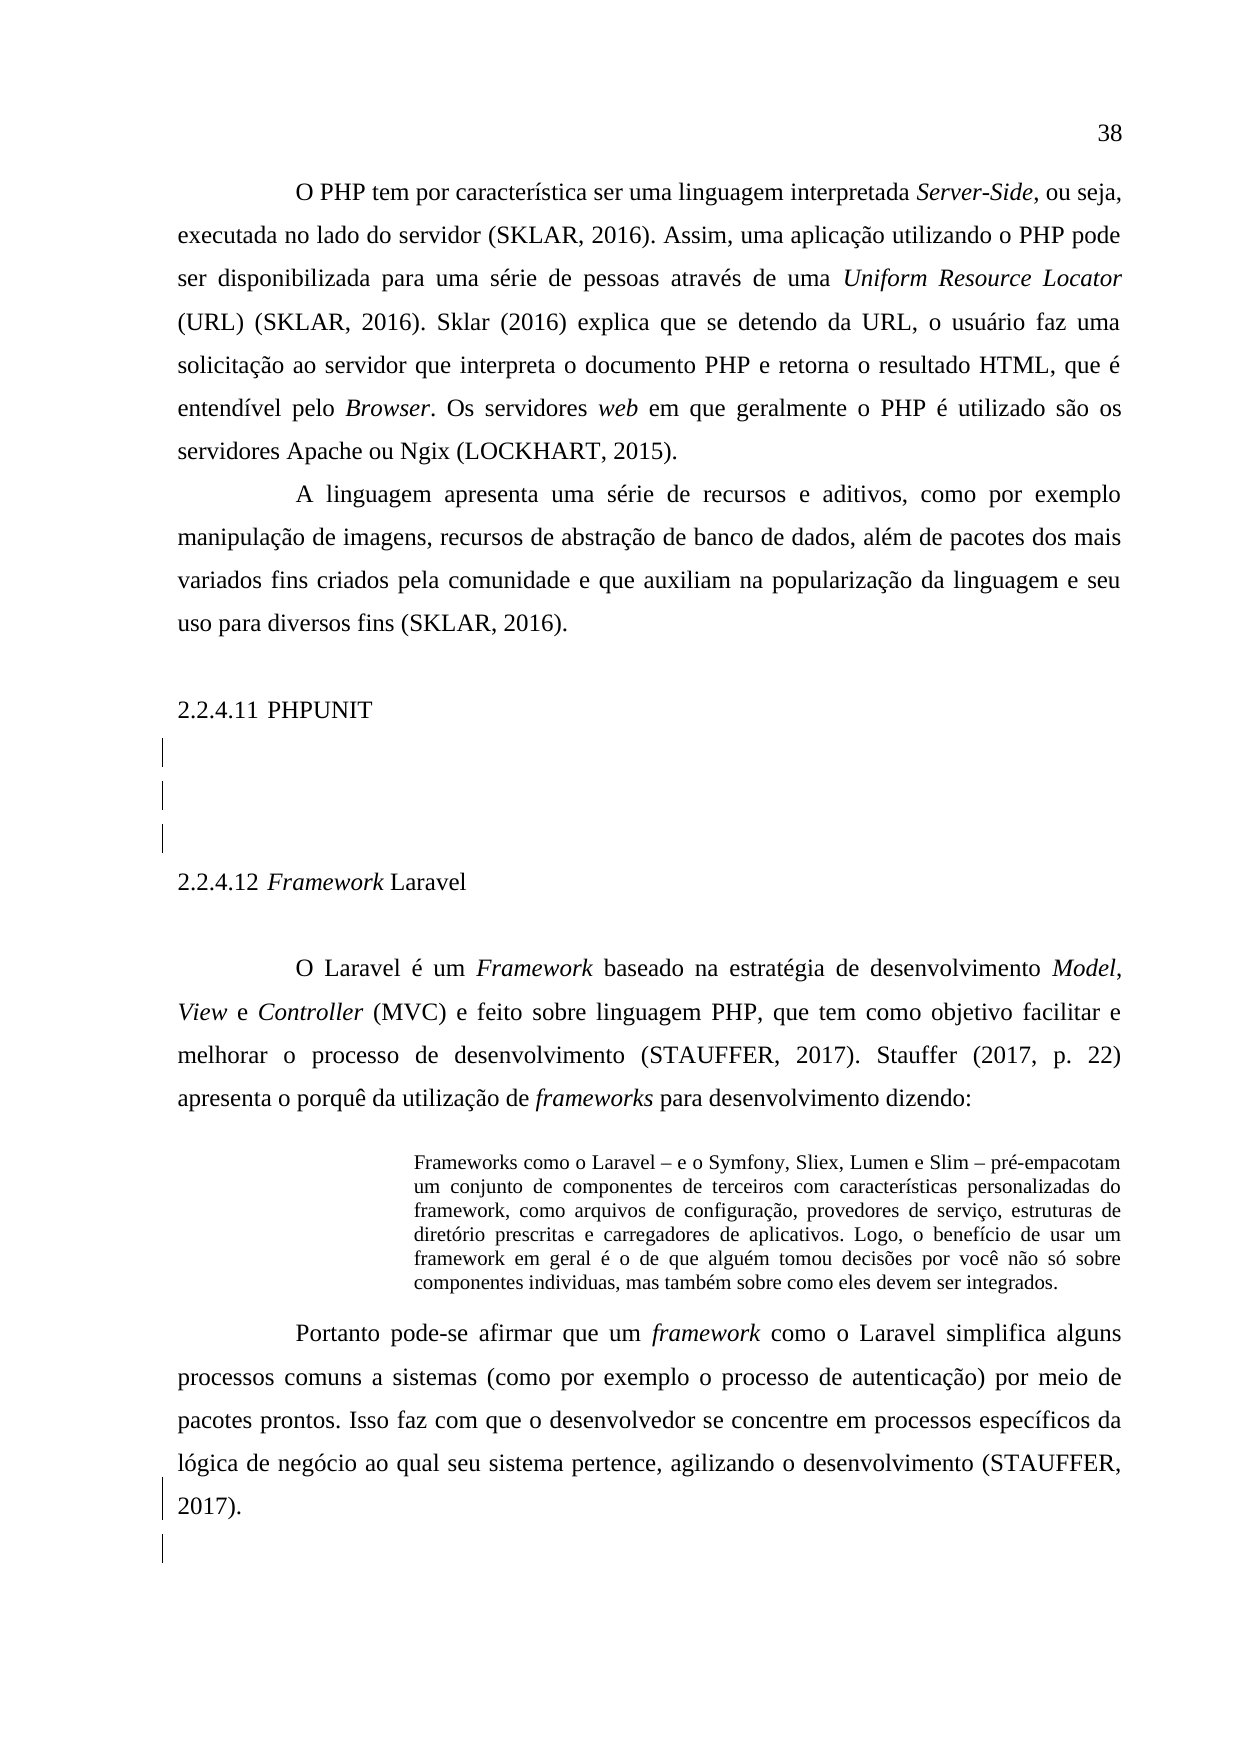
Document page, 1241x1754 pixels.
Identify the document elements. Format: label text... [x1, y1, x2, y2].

subtitle Framework Laravel [177, 867, 1122, 896]
subtitle PHPUNIT [177, 695, 1122, 723]
text O Laravel é um Framework baseado na estratégia de desenvolvimento Model, View e Controller (MVC) e feito sobre linguagem PHP, que tem como objetivo facilitar e melhorar o processo de desenvolvimento (STAUFFER, 2017). Stauffer (2017, p. 22) apresenta o porquê da utilização de frameworks para desenvolvimento dizendo: [177, 953, 1122, 1112]
text A linguagem apresenta uma série de recursos e aditivos, como por exemplo manipulação de imagens, recursos de abstração de banco de dados, além de pacotes dos mais variados fins criados pela comunidade e que auxiliam na popularização da linguagem e seu uso para diversos fins (SKLAR, 2016). [177, 479, 1122, 637]
text Portanto pode-se afirmar que um framework como o Laravel simplifica alguns processos comuns a sistemas (como por exemplo o processo de autenticação) por meio de pacotes prontos. Isso faz com que o desenvolvedor se concentre em processos específicos da lógica de negócio ao qual seu sistema pertence, agilizando o desenvolvimento (STAUFFER, 2017). [177, 1318, 1122, 1520]
text O PHP tem por característica ser uma linguagem interpretada Server-Side, ou seja, executada no lado do servidor (SKLAR, 2016). Assim, uma aplicação utilizando o PHP pode ser disponibilizada para uma série de pessoas através de uma Uniform Resource Locator (URL) (SKLAR, 2016). Sklar (2016) explica que se detendo da URL, o usuário faz uma solicitação ao servidor que interpreta o documento PHP e retorna o resultado HTML, que é entendível pelo Browser. Os servidores web em que geralmente o PHP é utilizado são os servidores Apache ou Ngix (LOCKHART, 2015). [177, 177, 1122, 465]
text Frameworks como o Laravel – e o Symfony, Sliex, Lumen e Slim – pré-empacotam um conjunto de componentes de terceiros com características personalizadas do framework, como arquivos de configuração, provedores de serviço, estruturas de diretório prescritas e carregadores de aplicativos. Logo, o benefício de usar um framework em geral é o de que alguém tomou decisões por você não só sobre componentes individuas, mas também sobre como eles devem ser integrados. [413, 1150, 1122, 1294]
